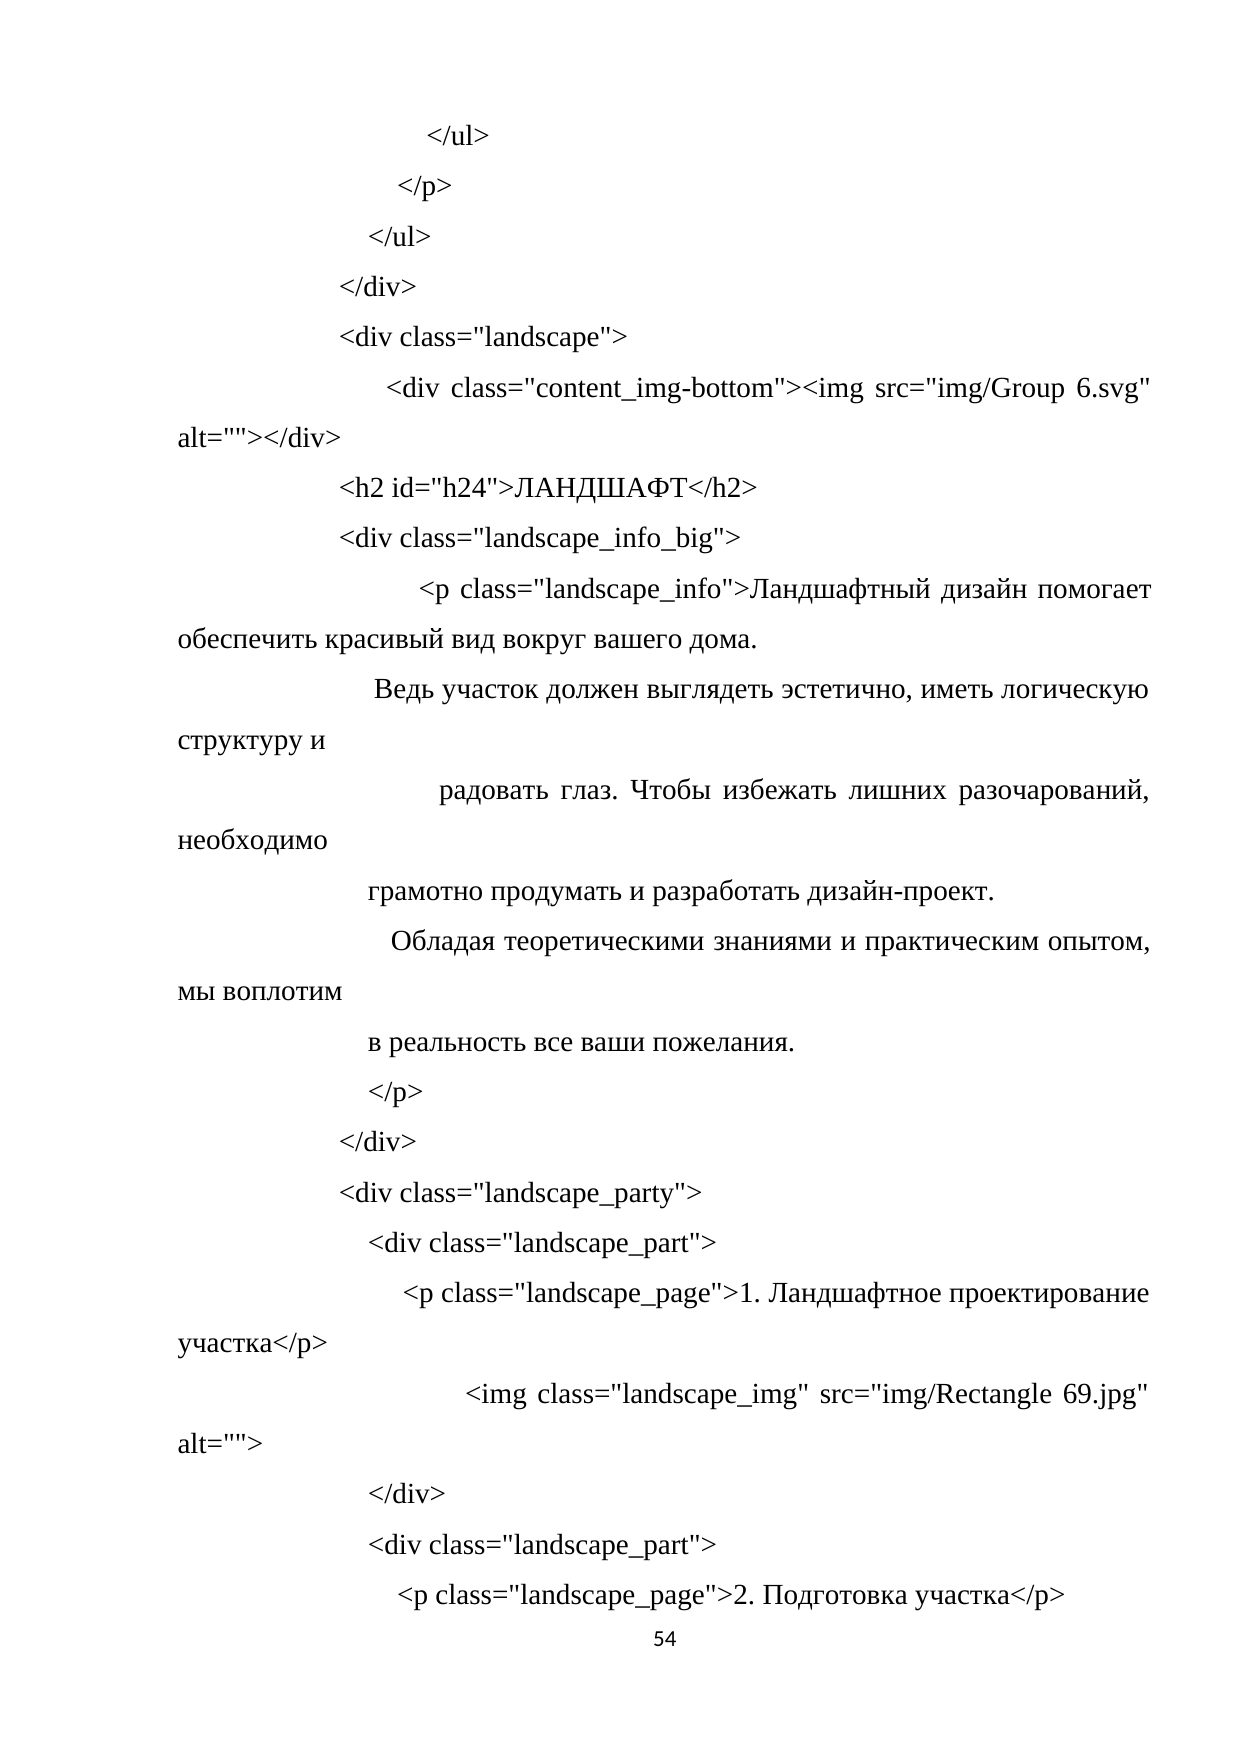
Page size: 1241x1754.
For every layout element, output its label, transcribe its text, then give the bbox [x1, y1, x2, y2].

text </div> [177, 269, 1152, 303]
text <p class="landscape_page">2. Подготовка участка</p> [177, 1577, 1152, 1611]
text радовать глаз. Чтобы избежать лишних разочарований, необходимо [177, 772, 1152, 856]
text </div> [177, 1124, 1152, 1158]
text </p> [177, 1074, 1152, 1108]
text <div class="landscape"> [177, 319, 1152, 353]
text <p class="landscape_page">1. Ландшафтное проектирование участка</p> [177, 1275, 1152, 1359]
text <div class="landscape_part"> [177, 1225, 1152, 1258]
text </div> [177, 1477, 1152, 1510]
text <div class="landscape_party"> [177, 1175, 1152, 1208]
text грамотно продумать и разработать дизайн-проект. [177, 873, 1152, 906]
text <p class="landscape_info">Ландшафтный дизайн помогает обеспечить красивый вид вокруг вашего дома. [177, 571, 1152, 655]
text </p> [177, 168, 1152, 202]
text <div class="landscape_part"> [177, 1527, 1152, 1560]
text Ведь участок должен выглядеть эстетично, иметь логическую структуру и [177, 672, 1152, 755]
text <div class="landscape_info_big"> [177, 521, 1152, 554]
text в реальность все ваши пожелания. [177, 1024, 1152, 1057]
text <img class="landscape_img" src="img/Rectangle 69.jpg" alt=""> [177, 1376, 1152, 1460]
text Обладая теоретическими знаниями и практическим опытом, мы воплотим [177, 923, 1152, 1007]
text <h2 id="h24">ЛАНДШАФТ</h2> [177, 470, 1152, 504]
text </ul> [177, 118, 1152, 152]
text </ul> [177, 219, 1152, 252]
text <div class="content_img-bottom"><img src="img/Group 6.svg" alt=""></div> [177, 370, 1152, 453]
